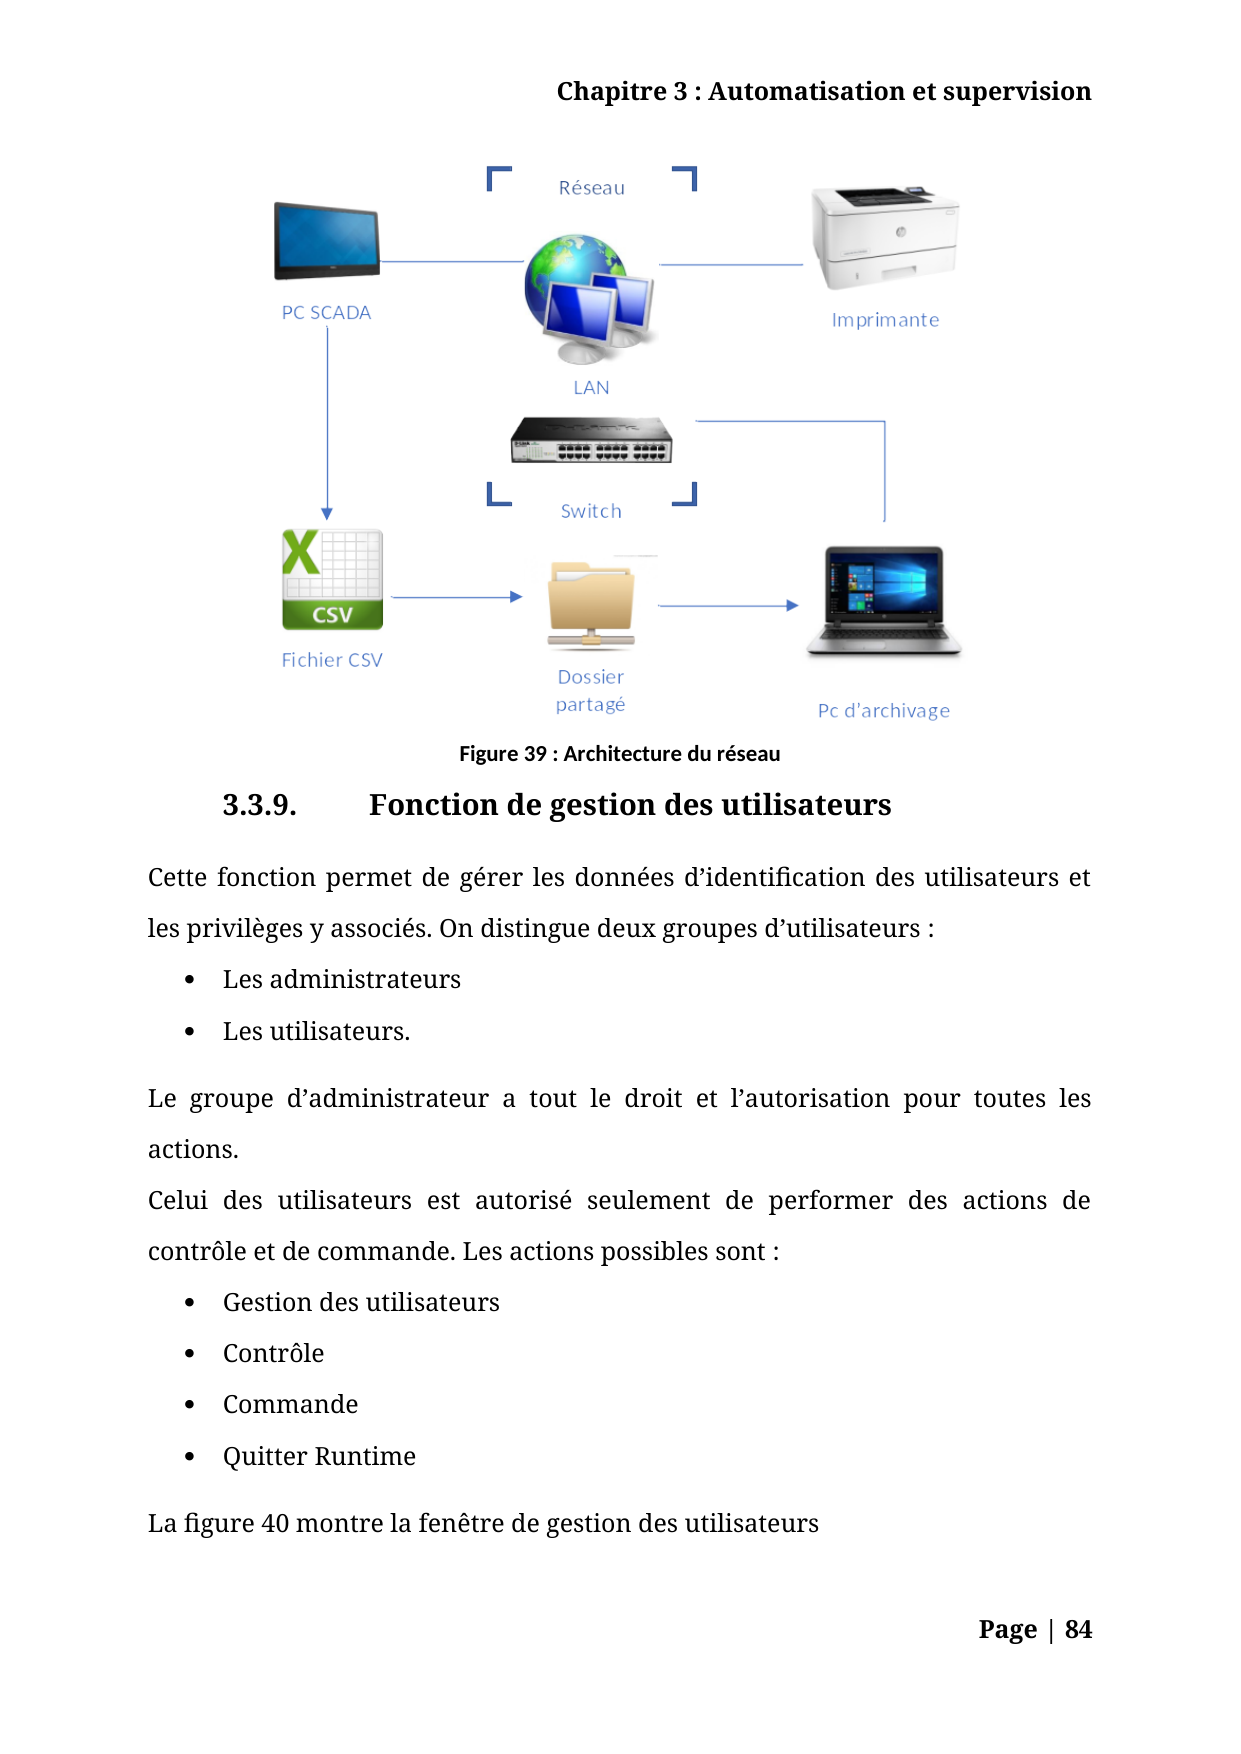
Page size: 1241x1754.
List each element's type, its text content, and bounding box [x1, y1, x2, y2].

text Figure 39 : Architecture du réseau [148, 739, 1092, 767]
list Les utilisateurs. [185, 1013, 1092, 1047]
text Le groupe d’administrateur a tout le droit et l’autorisation pour toutes les actions. [148, 1081, 1092, 1166]
list Commande [185, 1387, 1092, 1421]
text Cette fonction permet de gérer les données d’identification des utilisateurs et les privilèges y associés. On distingue deux groupes d’utilisateurs : [148, 860, 1092, 945]
text La figure 40 montre la fenêtre de gestion des utilisateurs [148, 1506, 1092, 1540]
list Gestion des utilisateurs [185, 1285, 1092, 1319]
list Contrôle [185, 1336, 1092, 1370]
list Les administrateurs [185, 962, 1092, 996]
list Fonction de gestion des utilisateurs [223, 784, 1092, 824]
text Celui des utilisateurs est autorisé seulement de performer des actions de contrôle et de commande. Les actions possibles sont : [148, 1183, 1092, 1268]
list Quitter Runtime [185, 1438, 1092, 1472]
